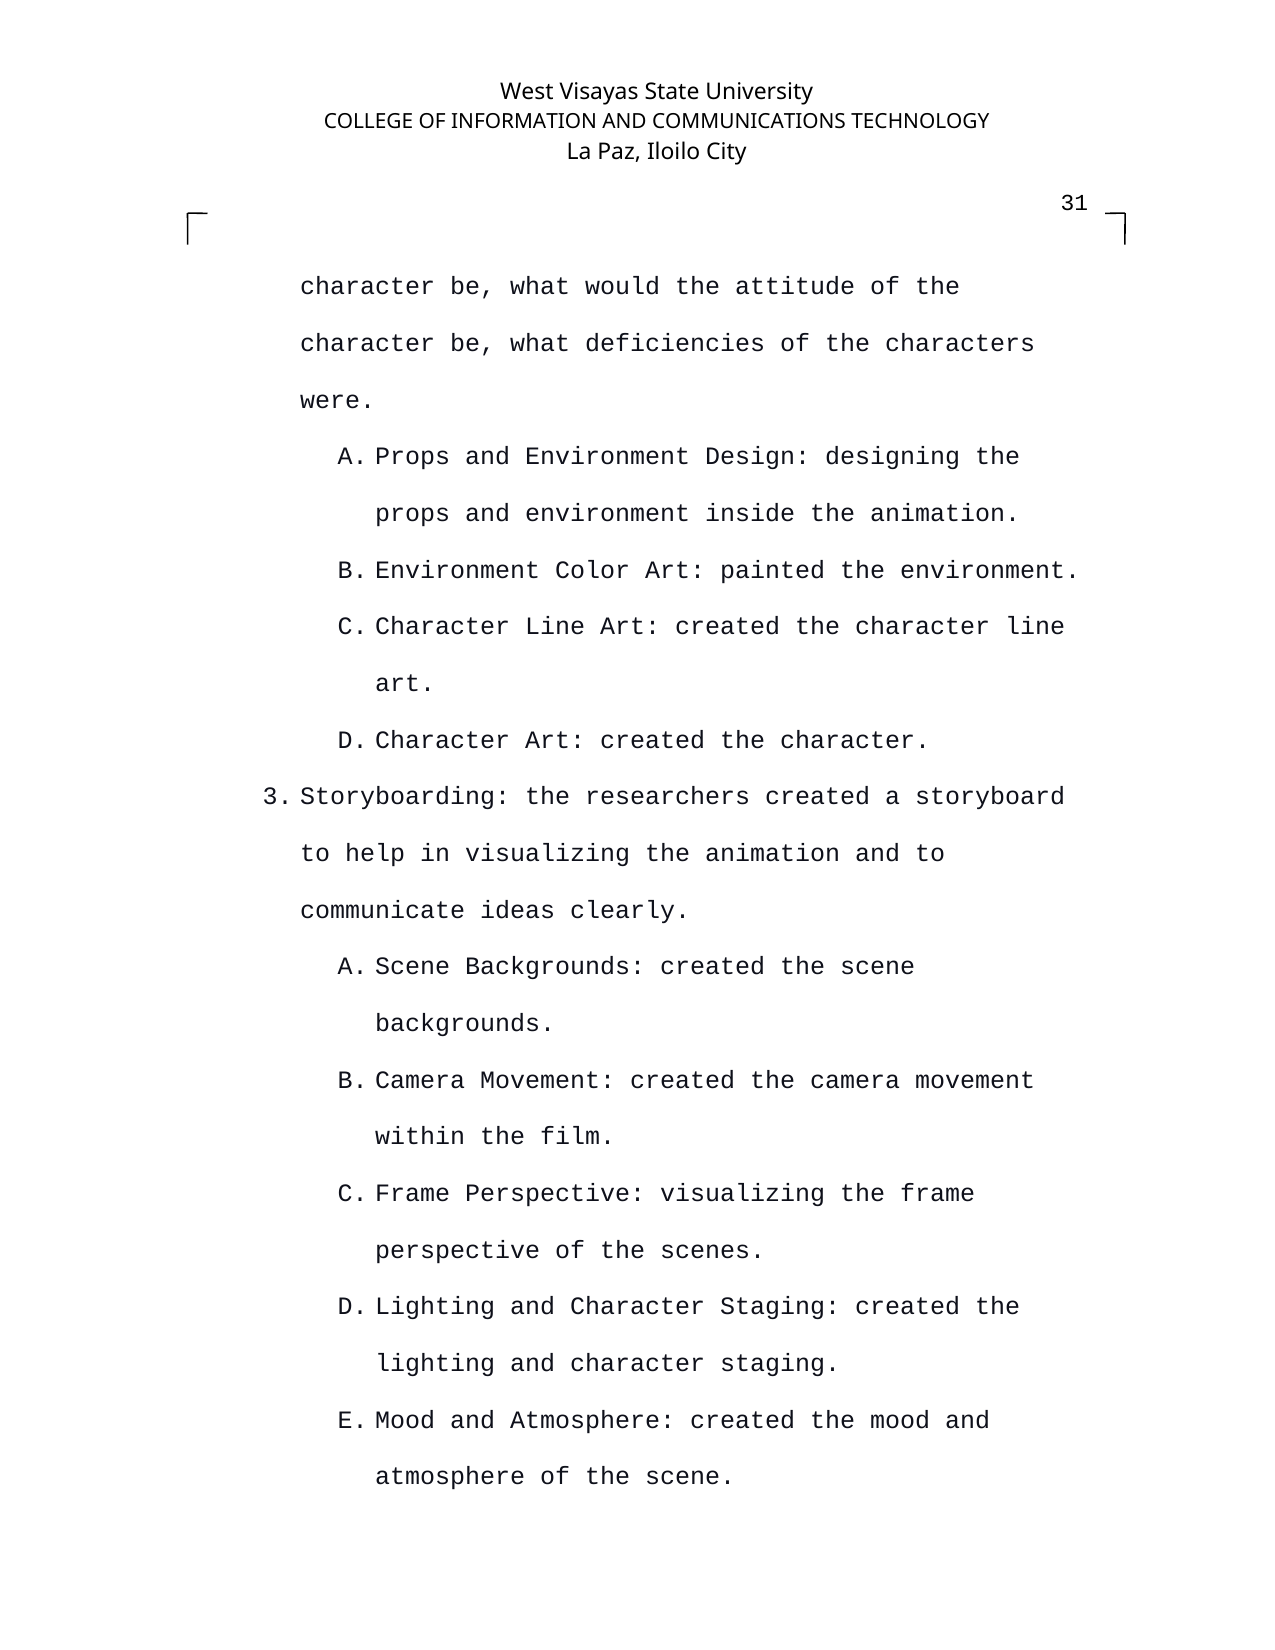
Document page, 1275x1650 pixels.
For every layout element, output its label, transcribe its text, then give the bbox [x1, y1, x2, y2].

list Props and Environment Design: designing the props and environment inside the animation. [337, 444, 1088, 529]
list Character Line Art: created the character line art. [337, 614, 1088, 699]
list Camera Movement: created the camera movement within the film. [337, 1067, 1088, 1152]
list Scene Backgrounds: created the scene backgrounds. [337, 954, 1088, 1039]
list Frame Perspective: visualizing the frame perspective of the scenes. [337, 1181, 1088, 1266]
list Mood and Atmosphere: created the mood and atmosphere of the scene. [337, 1407, 1088, 1492]
list Character Art: created the character. [337, 727, 1088, 756]
list Storyboarding: the researchers created a storyboard to help in visualizing the animation and to communicate ideas clearly. [262, 784, 1088, 926]
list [262, 242, 1088, 416]
list Environment Color Art: painted the environment. [337, 557, 1088, 586]
list Lighting and Character Staging: created the lighting and character staging. [337, 1294, 1088, 1379]
